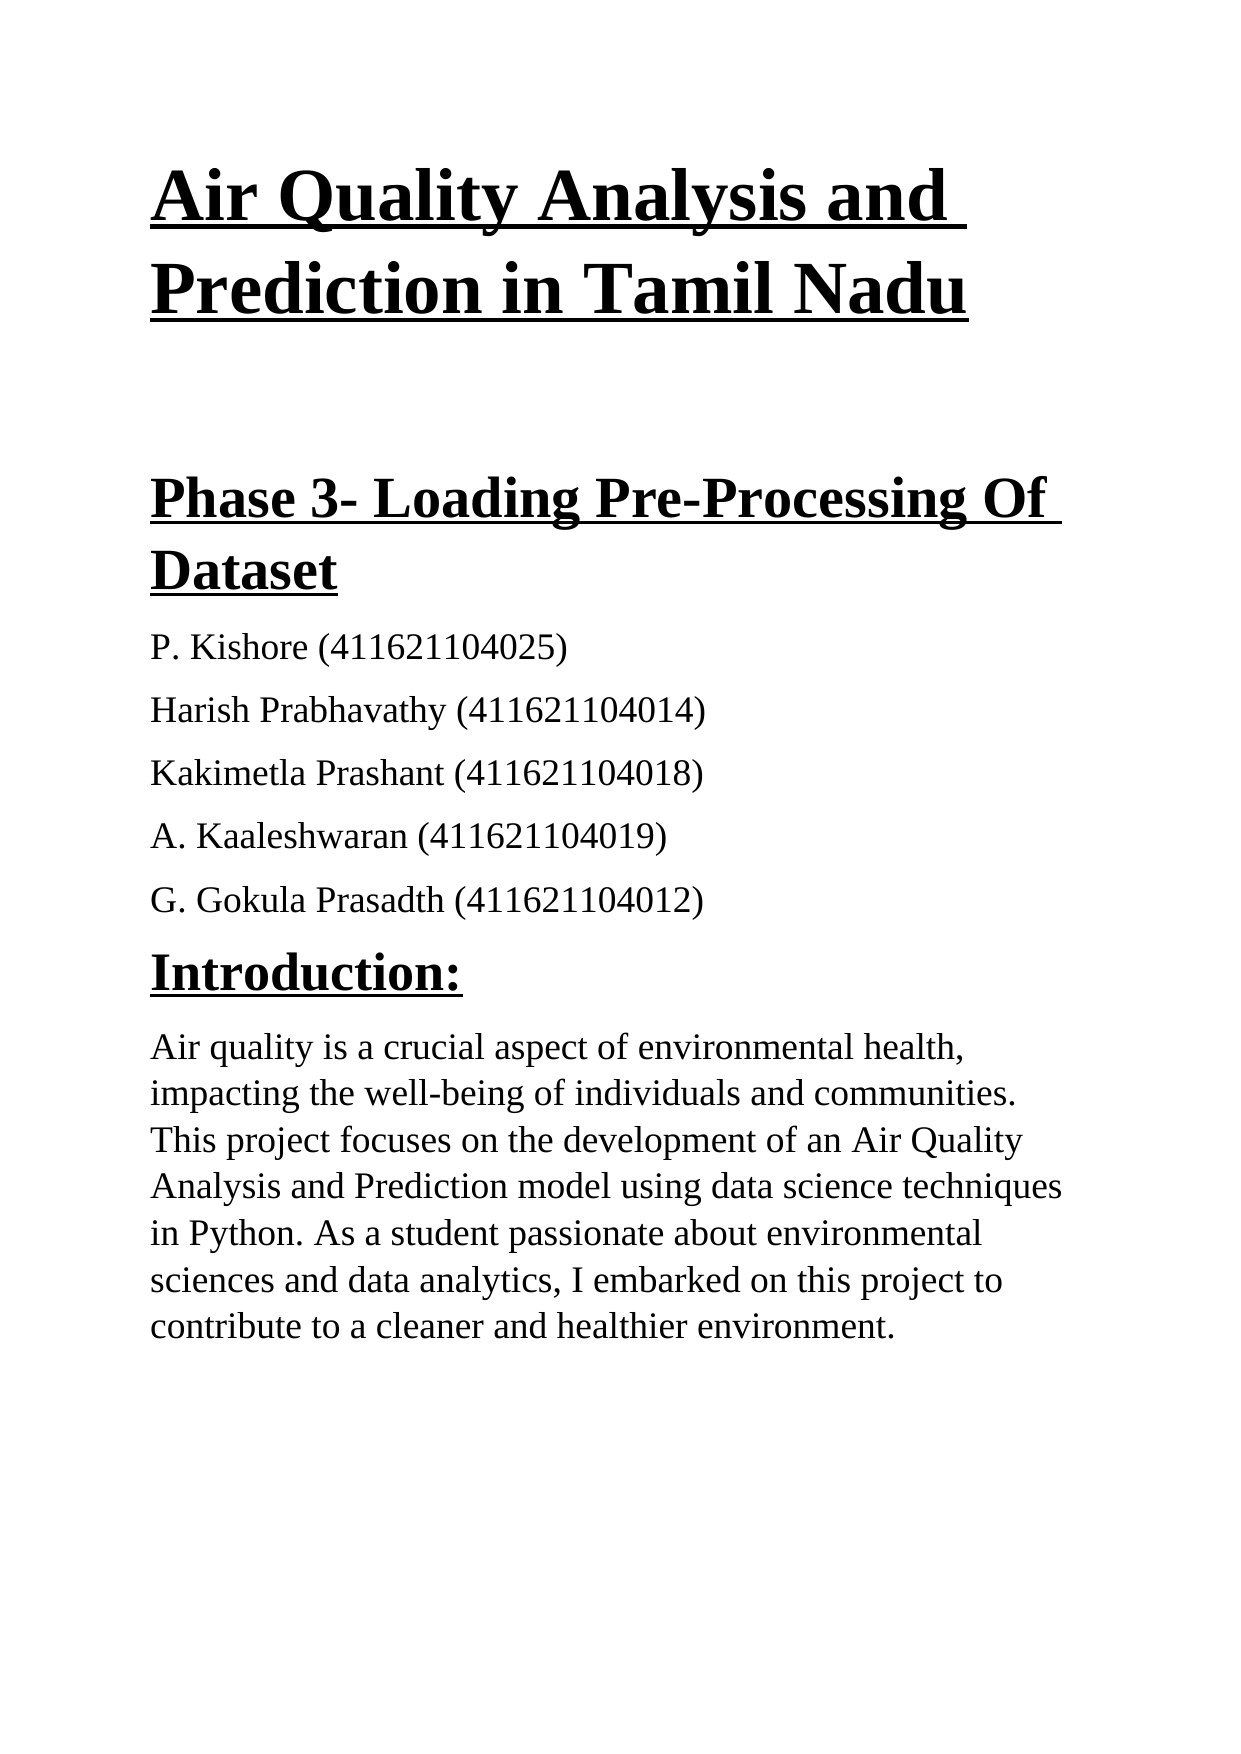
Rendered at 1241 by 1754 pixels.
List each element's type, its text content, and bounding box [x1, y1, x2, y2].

text Kakimetla Prashant (411621104018) [150, 751, 1090, 794]
text G. Gokula Prasadth (411621104012) [150, 877, 1090, 920]
text Harish Prabhavathy (411621104014) [150, 687, 1090, 731]
text A. Kaaleshwaran (411621104019) [150, 814, 1090, 857]
text Phase 3- Loading Pre-Processing Of Dataset [150, 463, 1090, 602]
text Introduction: [150, 940, 1090, 1003]
text P. Kishore (411621104025) [150, 624, 1090, 667]
text Air quality is a crucial aspect of environmental health, impacting the well-being of individuals and communities. This project focuses on the development of an Air Quality Analysis and Prediction model using data science techniques in Python. As a student passionate about environmental sciences and data analytics, I embarked on this project to contribute to a cleaner and healthier environment. [150, 1024, 1090, 1347]
text Air Quality Analysis and Prediction in Tamil Nadu [150, 150, 1090, 329]
